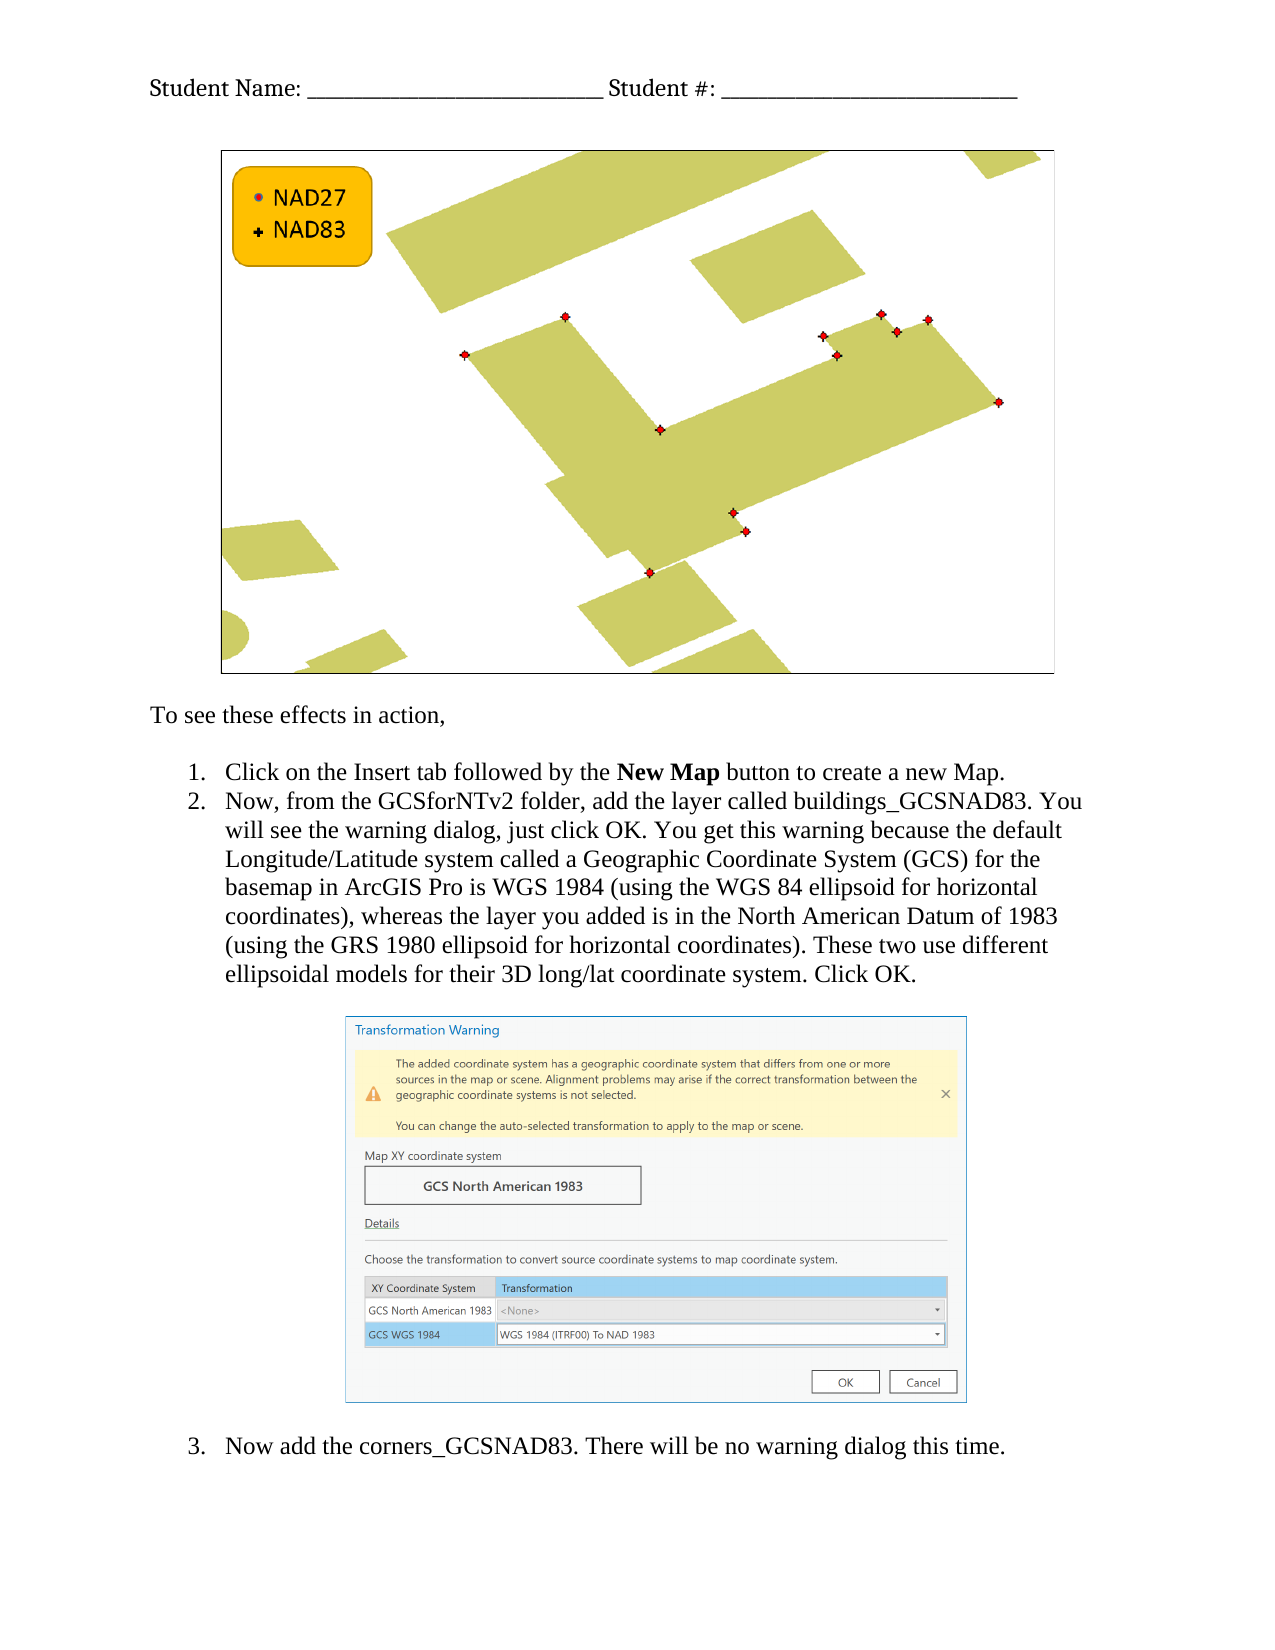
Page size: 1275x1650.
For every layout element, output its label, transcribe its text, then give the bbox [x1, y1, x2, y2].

list Now add the corners_GCSNAD83. There will be no warning dialog this time. [187, 1431, 1125, 1460]
text To see these effects in action, [150, 700, 1125, 729]
list Now, from the GCSforNTv2 folder, add the layer called buildings_GCSNAD83. You will see the warning dialog, just click OK. You get this warning because the default Longitude/Latitude system called a Geographic Coordinate System (GCS) for the basemap in ArcGIS Pro is WGS 1984 (using the WGS 84 ellipsoid for horizontal coordinates), whereas the layer you added is in the North American Datum of 1983 (using the GRS 1980 ellipsoid for horizontal coordinates). These two use different ellipsoidal models for their 3D long/lat coordinate system. Click OK. [187, 786, 1125, 987]
picture [345, 1016, 967, 1403]
picture [220, 150, 1055, 674]
list Click on the Insert tab followed by the New Map button to create a new Map. [187, 757, 1125, 786]
